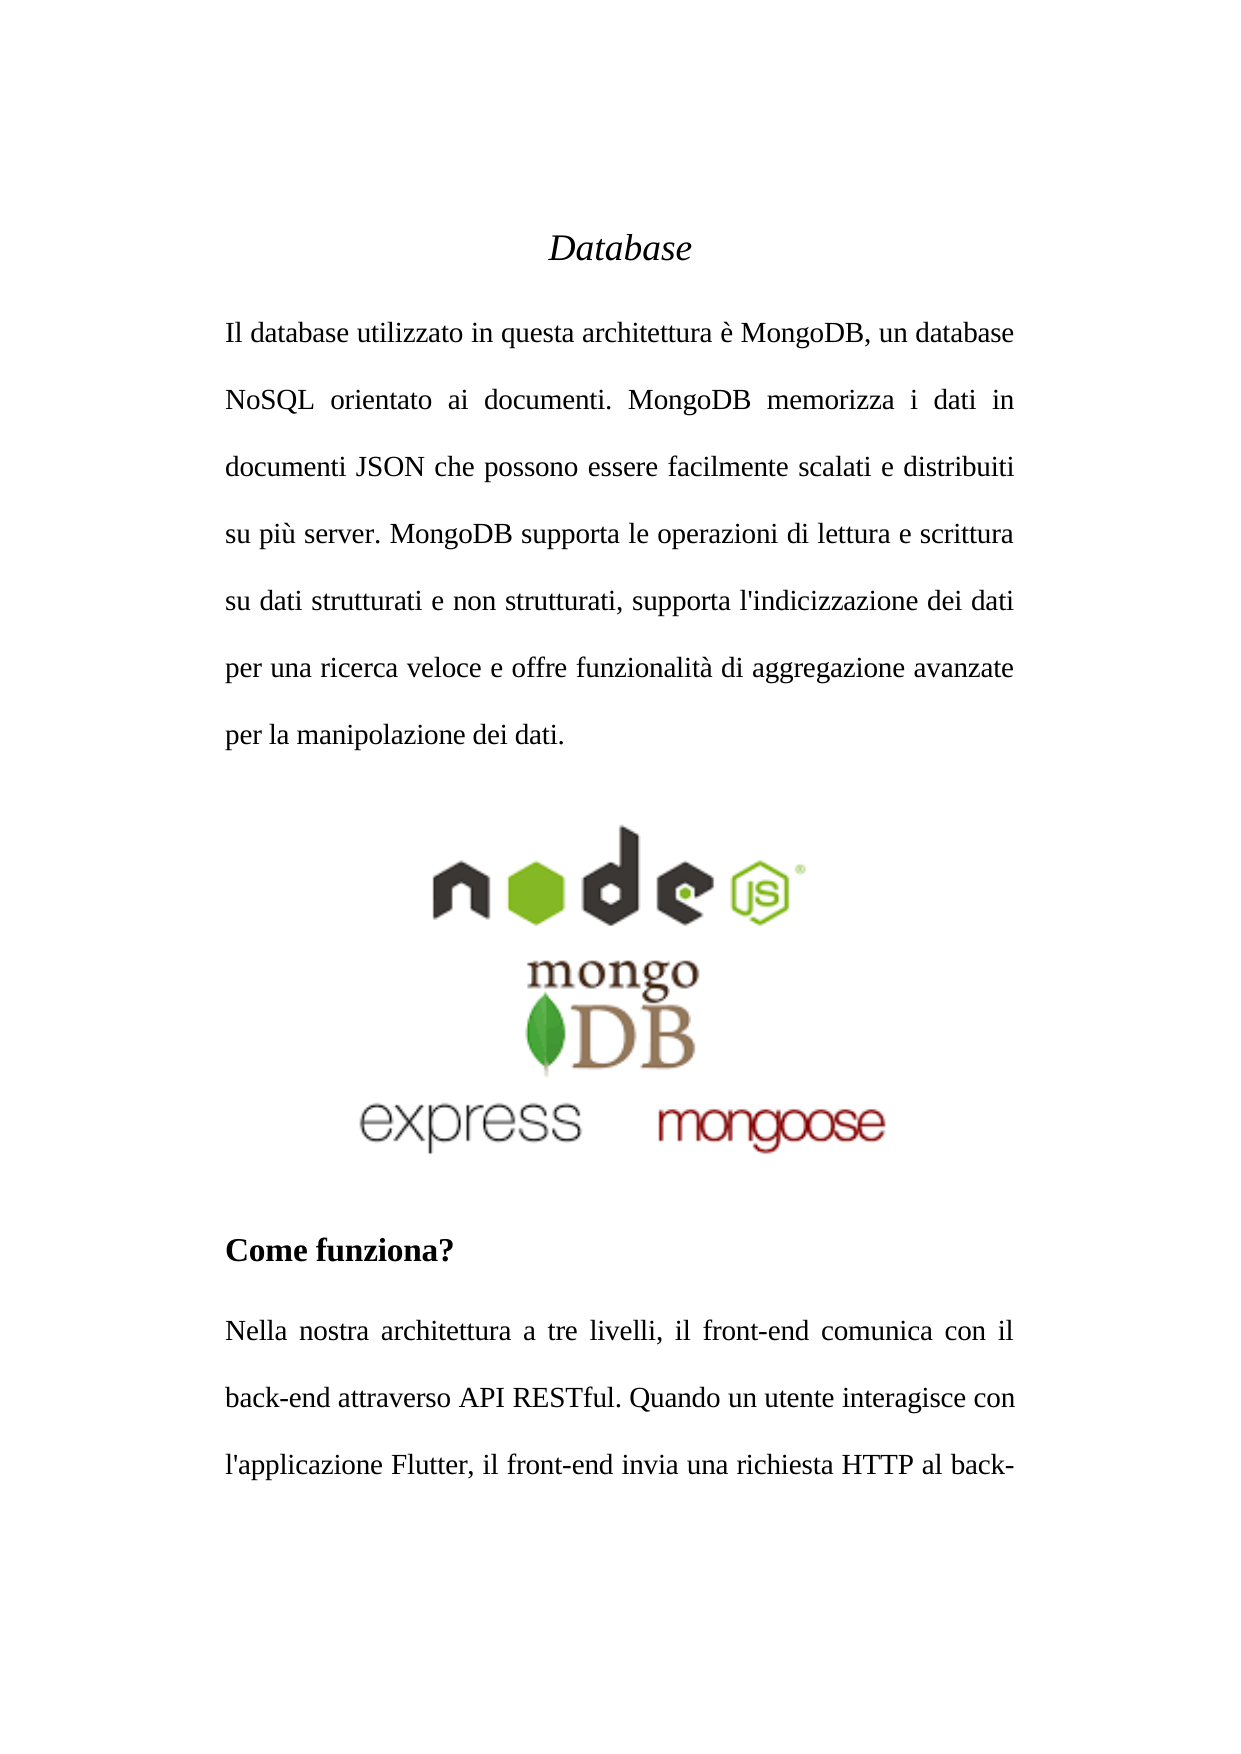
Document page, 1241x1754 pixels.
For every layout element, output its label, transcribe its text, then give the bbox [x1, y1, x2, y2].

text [225, 1313, 1015, 1481]
picture [323, 809, 917, 1179]
subtitle Come funziona? [225, 1230, 1015, 1269]
text Il database utilizzato in questa architettura è MongoDB, un database NoSQL orientato ai documenti. MongoDB memorizza i dati in documenti JSON che possono essere facilmente scalati e distribuiti su più server. MongoDB supporta le operazioni di lettura e scrittura su dati strutturati e non strutturati, supporta l'indicizzazione dei dati per una ricerca veloce e offre funzionalità di aggregazione avanzate per la manipolazione dei dati. [225, 315, 1015, 751]
subtitle Database [225, 225, 1015, 268]
